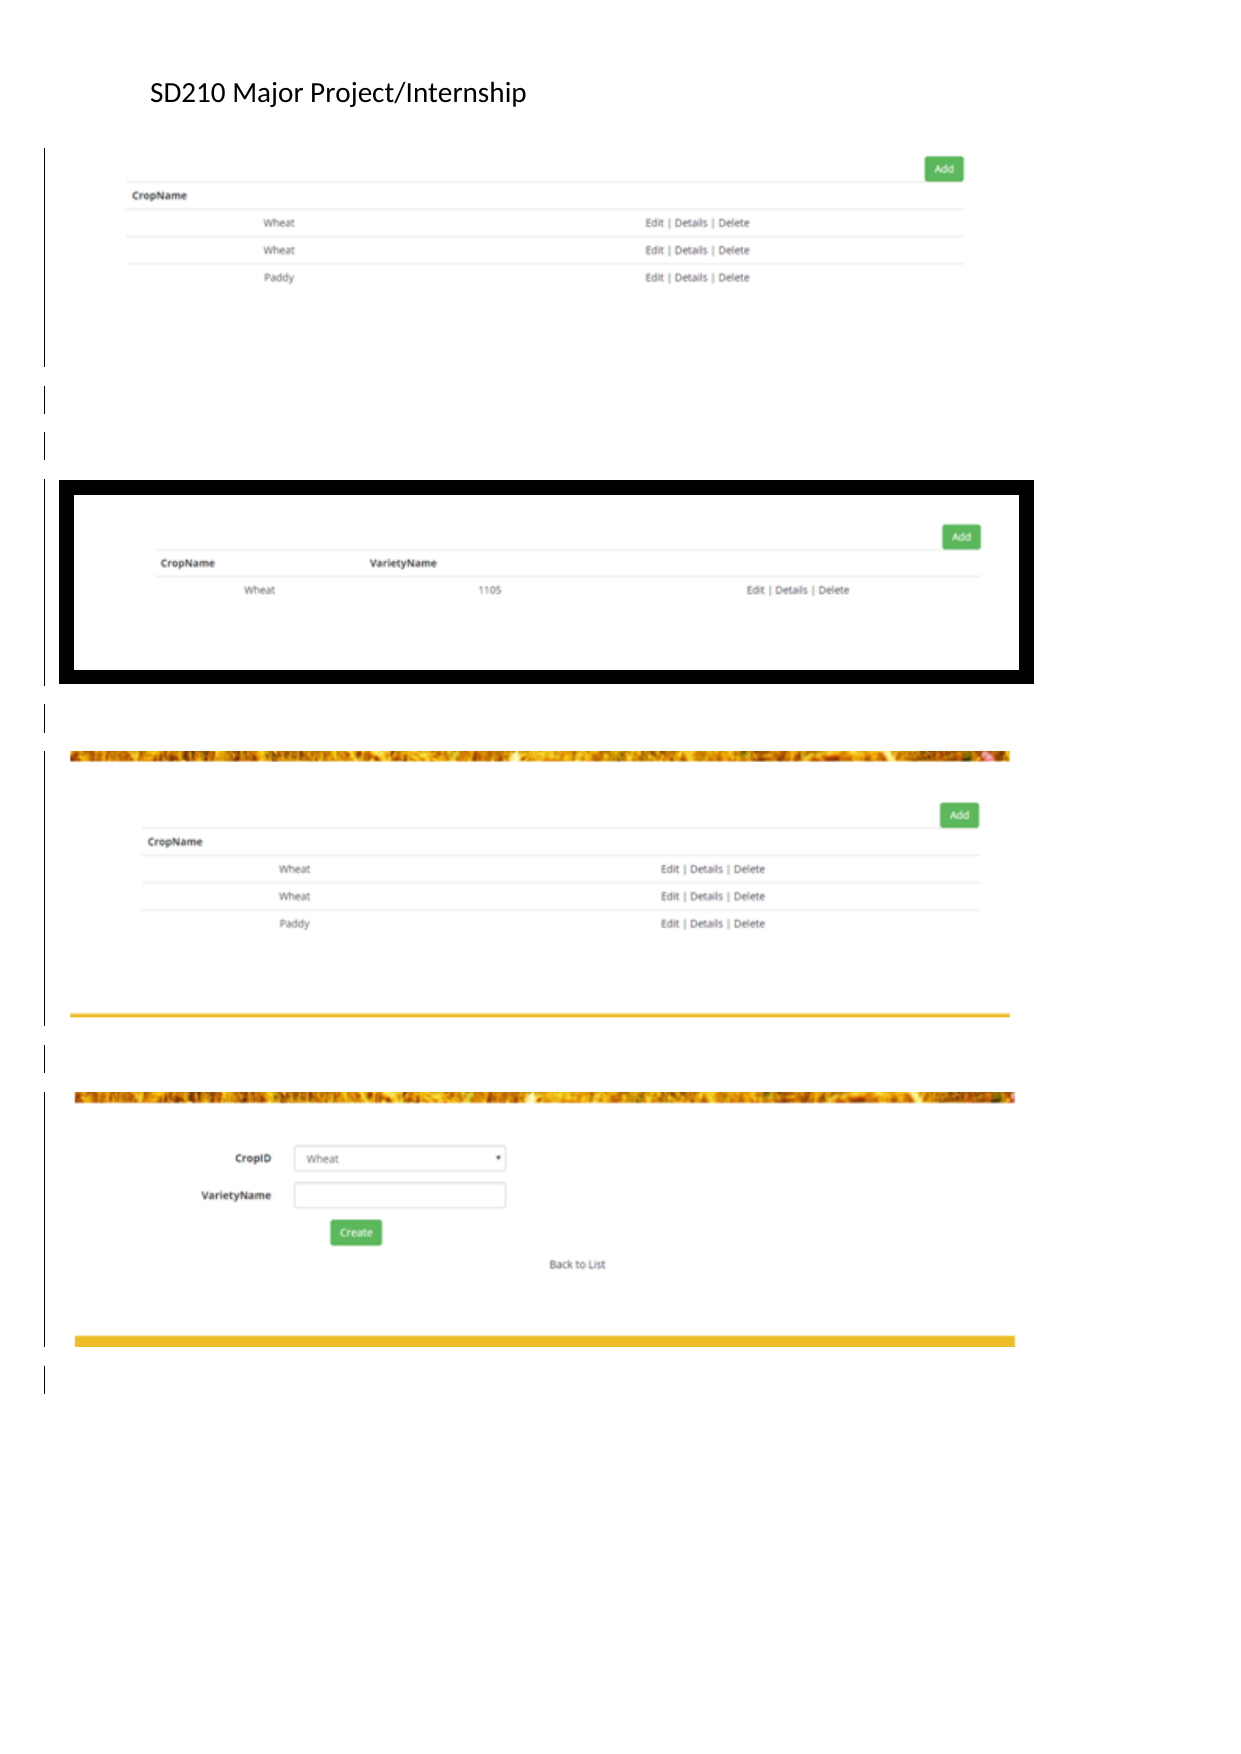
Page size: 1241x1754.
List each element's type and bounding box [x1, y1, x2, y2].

picture [74, 495, 1019, 670]
picture [58, 1092, 1048, 1347]
picture [58, 147, 1037, 367]
picture [58, 751, 1032, 1027]
